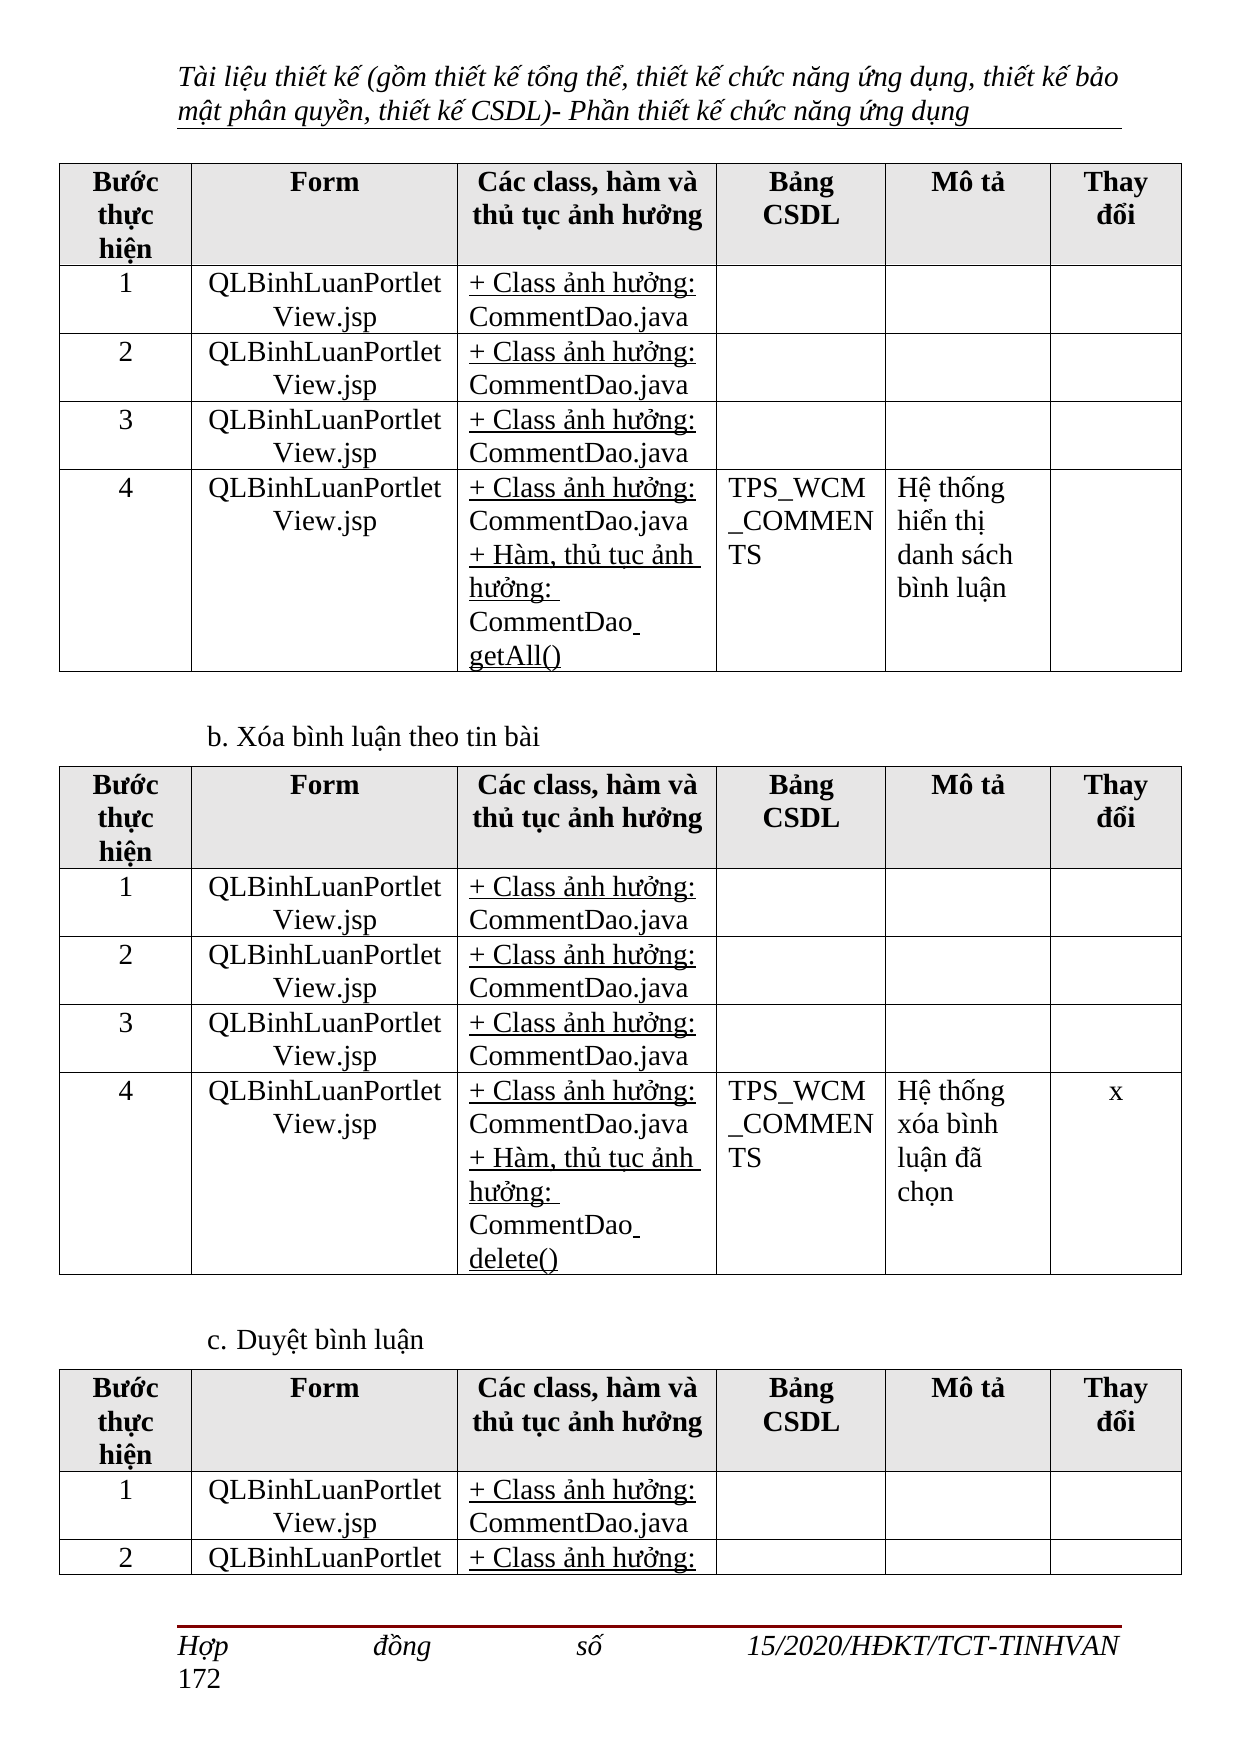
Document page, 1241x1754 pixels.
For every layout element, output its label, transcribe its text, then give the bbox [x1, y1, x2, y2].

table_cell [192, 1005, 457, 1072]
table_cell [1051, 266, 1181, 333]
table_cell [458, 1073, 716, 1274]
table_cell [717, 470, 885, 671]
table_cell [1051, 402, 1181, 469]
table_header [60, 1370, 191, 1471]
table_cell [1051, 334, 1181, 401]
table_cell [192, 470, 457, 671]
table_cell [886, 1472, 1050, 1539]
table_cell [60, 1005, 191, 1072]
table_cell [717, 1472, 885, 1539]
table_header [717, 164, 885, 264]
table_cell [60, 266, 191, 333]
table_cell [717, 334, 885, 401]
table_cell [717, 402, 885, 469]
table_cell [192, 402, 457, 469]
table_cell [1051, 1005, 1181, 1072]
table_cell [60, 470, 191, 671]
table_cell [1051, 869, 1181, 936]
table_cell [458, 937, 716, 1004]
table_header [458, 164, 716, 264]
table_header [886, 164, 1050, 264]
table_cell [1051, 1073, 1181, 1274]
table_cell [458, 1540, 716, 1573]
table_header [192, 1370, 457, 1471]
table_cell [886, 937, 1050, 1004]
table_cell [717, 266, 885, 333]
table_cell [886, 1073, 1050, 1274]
text Duyệt bình luận [177, 1322, 1122, 1356]
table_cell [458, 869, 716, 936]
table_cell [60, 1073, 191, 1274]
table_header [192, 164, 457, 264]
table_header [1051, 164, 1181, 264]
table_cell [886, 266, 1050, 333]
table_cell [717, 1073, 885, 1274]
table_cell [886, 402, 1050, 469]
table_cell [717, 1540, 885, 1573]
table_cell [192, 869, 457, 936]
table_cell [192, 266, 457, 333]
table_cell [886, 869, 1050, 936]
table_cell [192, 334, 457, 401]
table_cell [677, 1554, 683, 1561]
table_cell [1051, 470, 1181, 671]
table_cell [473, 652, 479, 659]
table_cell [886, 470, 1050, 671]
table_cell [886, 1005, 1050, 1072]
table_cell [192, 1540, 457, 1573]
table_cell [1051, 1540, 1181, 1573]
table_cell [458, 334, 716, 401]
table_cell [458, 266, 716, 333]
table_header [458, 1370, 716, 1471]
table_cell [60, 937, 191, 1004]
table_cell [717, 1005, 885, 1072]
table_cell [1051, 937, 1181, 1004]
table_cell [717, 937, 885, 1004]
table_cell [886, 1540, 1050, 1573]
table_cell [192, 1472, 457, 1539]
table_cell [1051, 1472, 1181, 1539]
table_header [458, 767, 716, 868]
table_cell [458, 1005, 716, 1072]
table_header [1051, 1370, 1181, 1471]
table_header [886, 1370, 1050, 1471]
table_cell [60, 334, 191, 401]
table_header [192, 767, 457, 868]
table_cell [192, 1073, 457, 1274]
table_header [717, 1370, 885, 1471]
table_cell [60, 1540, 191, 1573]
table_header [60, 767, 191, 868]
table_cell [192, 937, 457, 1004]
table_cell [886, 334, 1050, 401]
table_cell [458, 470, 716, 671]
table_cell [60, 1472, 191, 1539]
text Xóa bình luận theo tin bài [177, 719, 1122, 753]
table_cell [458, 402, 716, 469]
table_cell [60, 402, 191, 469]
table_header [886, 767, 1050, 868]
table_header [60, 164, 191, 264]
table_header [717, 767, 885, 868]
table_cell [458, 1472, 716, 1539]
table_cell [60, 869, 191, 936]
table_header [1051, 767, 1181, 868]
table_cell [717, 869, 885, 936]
